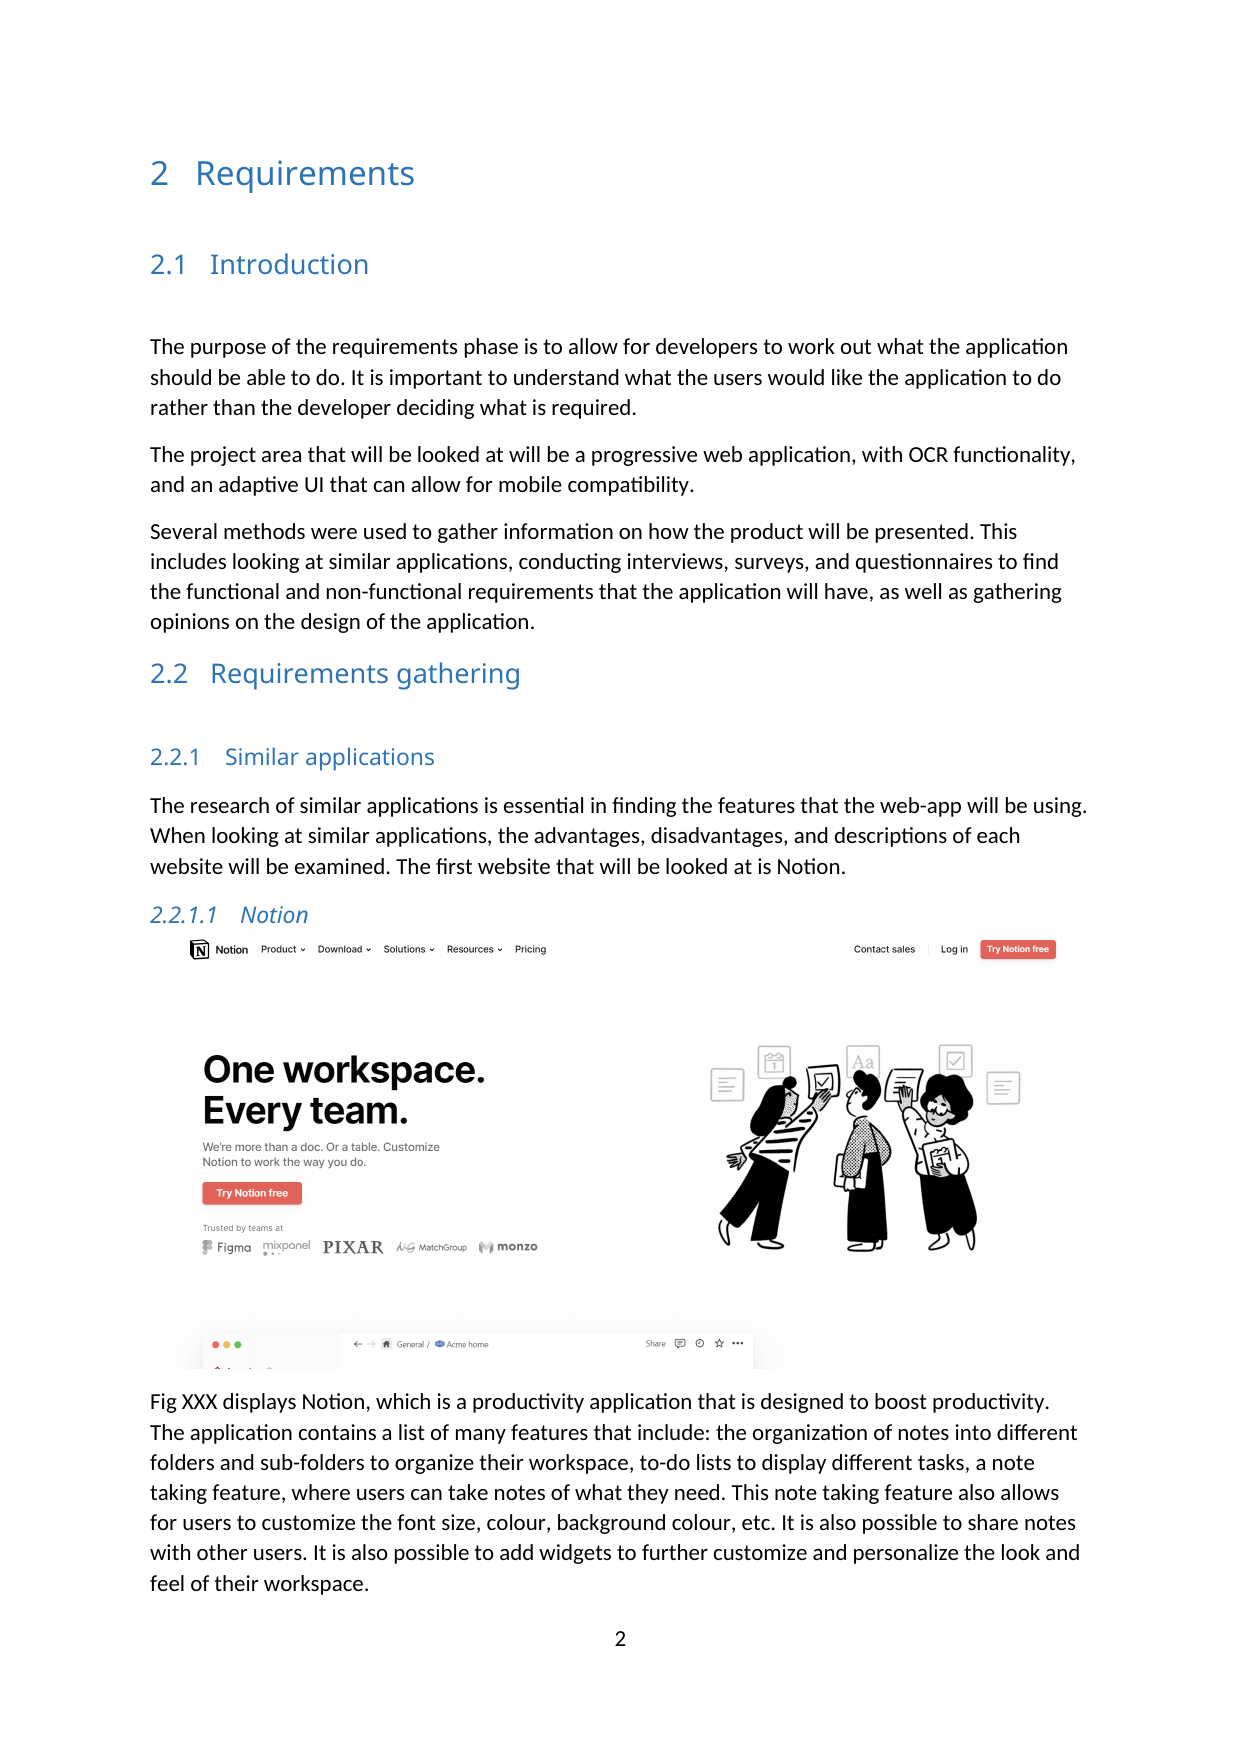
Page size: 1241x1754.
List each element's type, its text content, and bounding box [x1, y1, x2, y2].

picture [150, 932, 1091, 1369]
text The purpose of the requirements phase is to allow for developers to work out what the application should be able to do. It is important to understand what the users would like the application to do rather than the developer deciding what is required. [150, 332, 1090, 421]
text Fig XXX displays Notion, which is a productivity application that is designed to boost productivity. The application contains a list of many features that include: the organization of notes into different folders and sub-folders to organize their workspace, to-do lists to display different tasks, a note taking feature, where users can take notes of what they need. This note taking feature also allows for users to customize the font size, colour, background colour, etc. It is also possible to share notes with other users. It is also possible to add widgets to further customize and personalize the look and feel of their workspace. [150, 1387, 1090, 1597]
text The research of similar applications is essential in finding the features that the web-app will be using. When looking at similar applications, the advantages, disadvantages, and descriptions of each website will be examined. The first website that will be looked at is Notion. [150, 791, 1090, 880]
text The project area that will be looked at will be a progressive web application, with OCR functionality, and an adaptive UI that can allow for mobile compatibility. [150, 440, 1090, 498]
subtitle Notion [150, 899, 1090, 930]
subtitle Requirements [150, 150, 1090, 195]
subtitle Introduction [150, 246, 1090, 283]
text Several methods were used to gather information on how the product will be presented. This includes looking at similar applications, conducting interviews, surveys, and questionnaires to find the functional and non-functional requirements that the application will have, as well as gathering opinions on the design of the application. [150, 517, 1090, 636]
subtitle Similar applications [150, 741, 1090, 772]
subtitle Requirements gathering [150, 654, 1090, 691]
